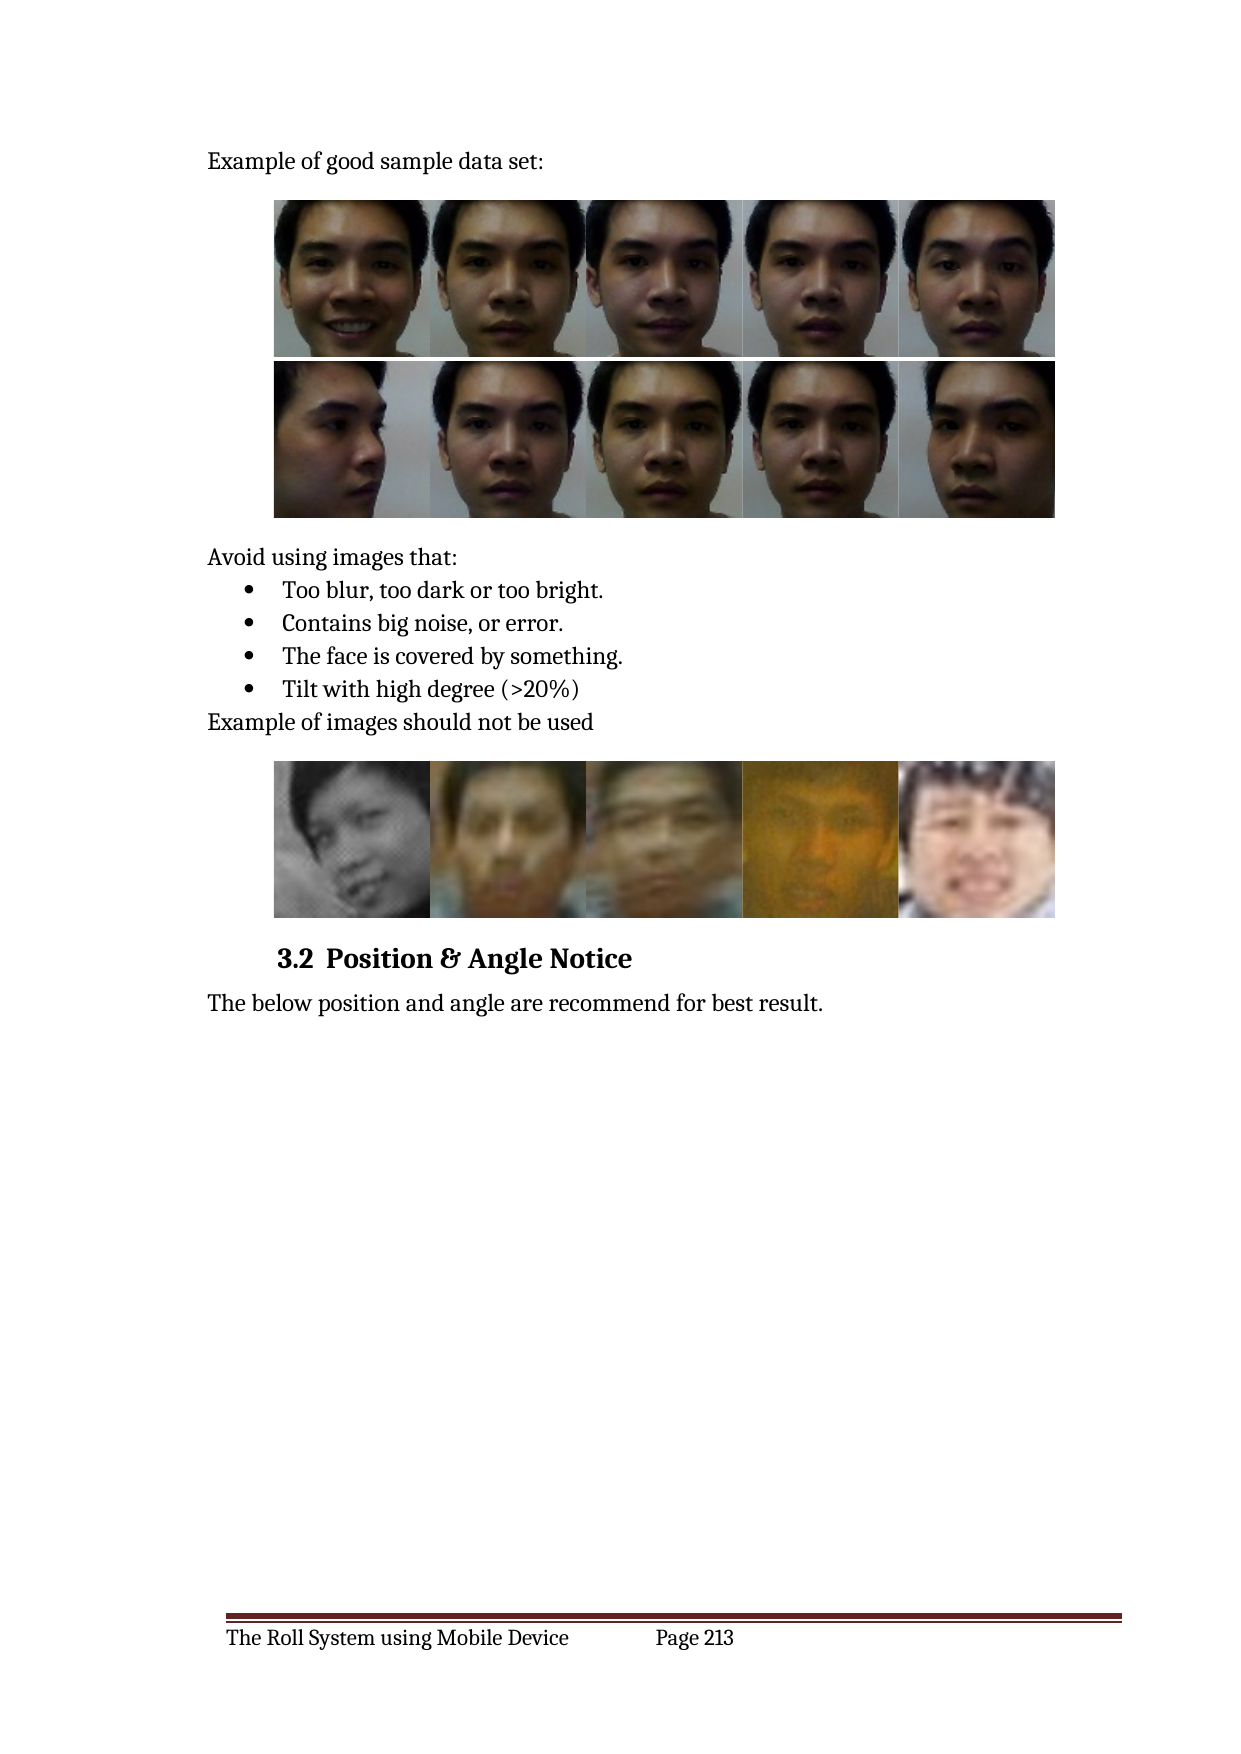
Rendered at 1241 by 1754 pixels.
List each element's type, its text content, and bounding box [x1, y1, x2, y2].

text Example of good sample data set: [207, 147, 1122, 176]
text The below position and angle are recommend for best result. [207, 989, 1122, 1017]
picture [273, 200, 1055, 357]
picture [273, 361, 1055, 518]
picture [273, 761, 1055, 918]
text Example of images should not be used [207, 708, 1122, 736]
list The face is covered by something. [244, 642, 1122, 670]
subtitle Position & Angle Notice [277, 943, 1122, 976]
list Contains big noise, or error. [244, 608, 1122, 637]
list Too blur, too dark or too bright. [244, 576, 1122, 604]
text Avoid using images that: [207, 542, 1122, 571]
list Tilt with high degree (>20%) [244, 674, 1122, 703]
